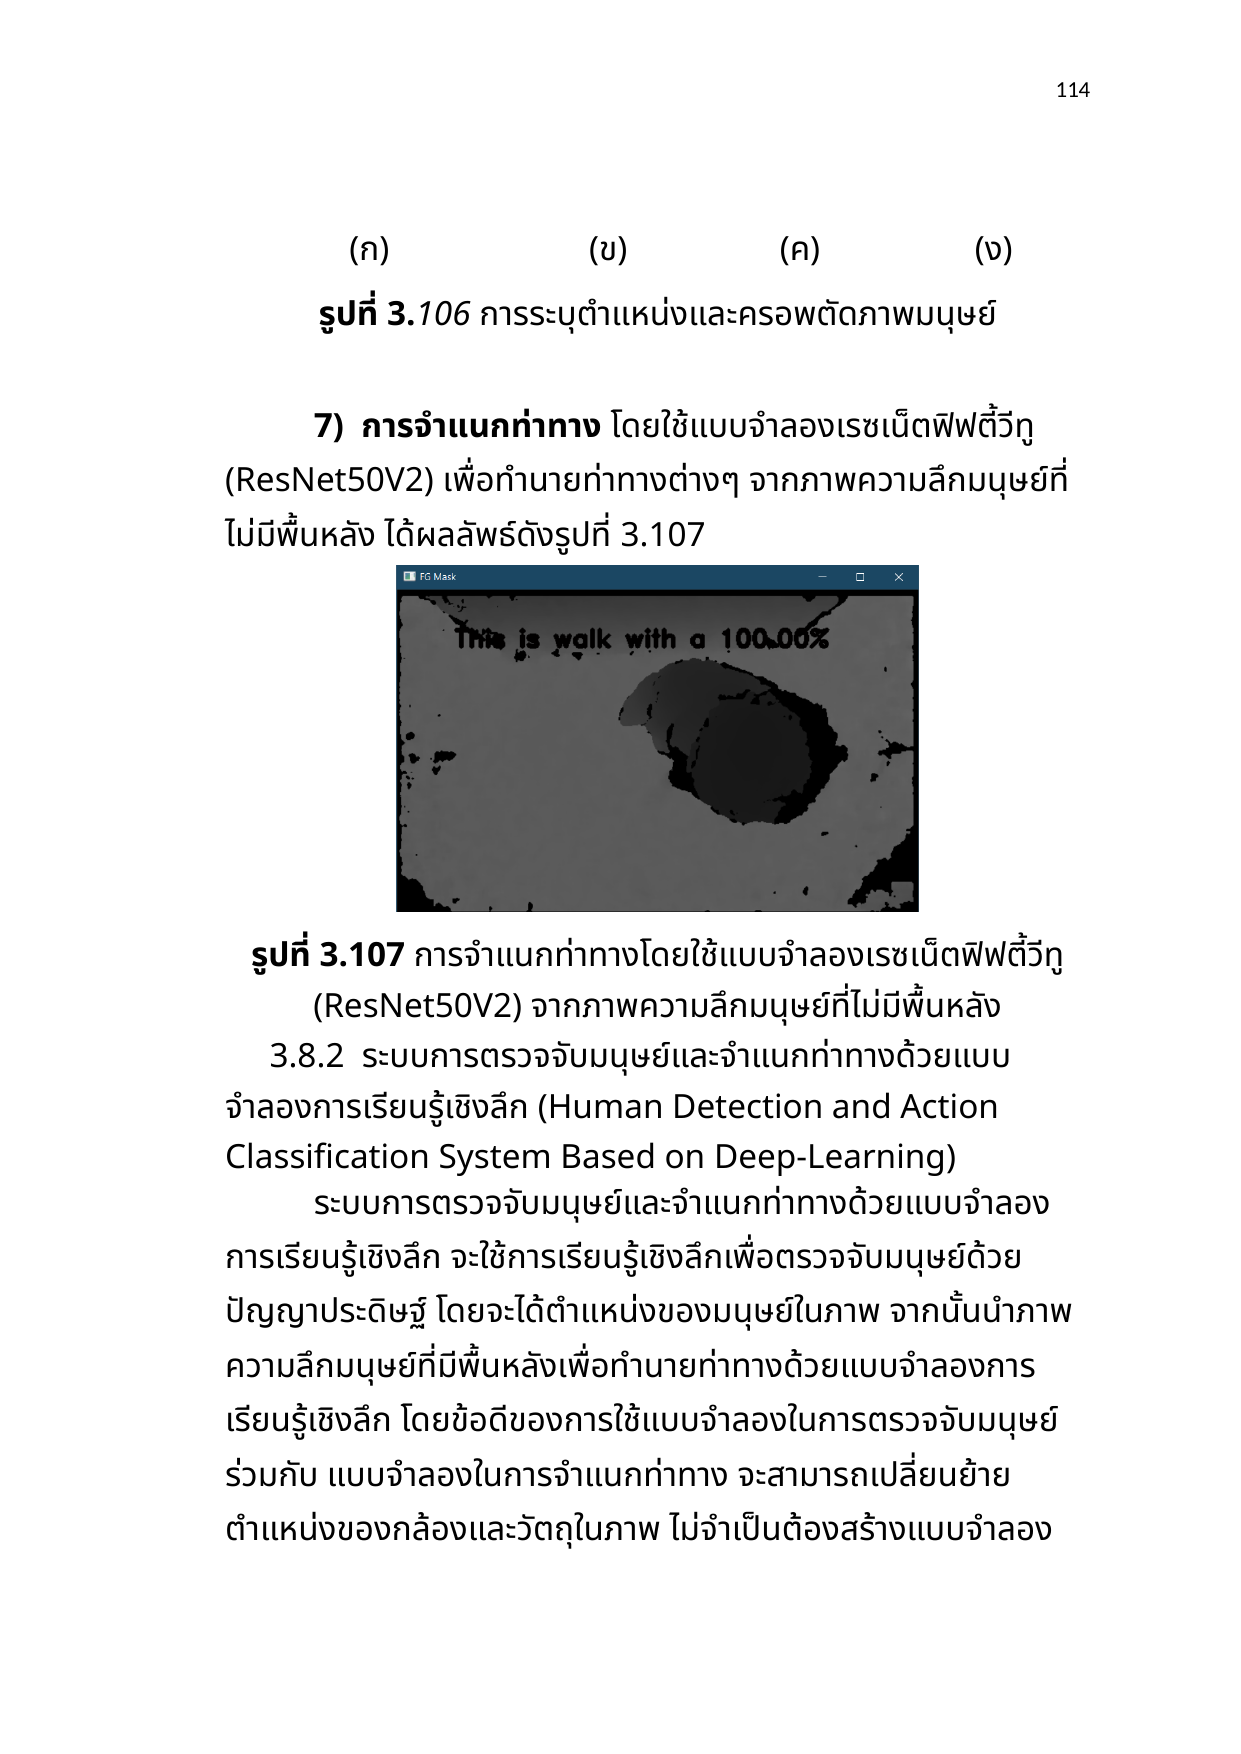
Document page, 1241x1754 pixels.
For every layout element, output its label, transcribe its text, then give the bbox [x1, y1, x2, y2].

table_header (ข) [513, 225, 703, 278]
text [225, 1179, 1090, 1555]
text 7) การจำแนกท่าทาง โดยใช้แบบจำลองเรซเน็ตฟิฟตี้วีทู (ResNet50V2) เพื่อทำนายท่าทางต่างๆ จากภาพความลึกมนุษย์ที่ไม่มีพื้นหลัง ได้ผลลัพธ์ดังรูปที่ 3.107 [225, 401, 1090, 561]
subtitle 3.8.2 ระบบการตรวจจับมนุษย์และจำแนกท่าทางด้วยแบบจำลองการเรียนรู้เชิงลึก (Human Detection and Action Classification System Based on Deep-Learning) [225, 1032, 1090, 1179]
table_header (ค) [703, 225, 897, 278]
text รูปที่ 3.106 การระบุตำแหน่งและครอพตัดภาพมนุษย์ [225, 290, 1090, 341]
picture [396, 565, 919, 912]
text รูปที่ 3.107 การจำแนกท่าทางโดยใช้แบบจำลองเรซเน็ตฟิฟตี้วีทู (ResNet50V2) จากภาพความลึกมนุษย์ที่ไม่มีพื้นหลัง [225, 931, 1090, 1032]
table_header (ง) [897, 225, 1090, 278]
table_header (ก) [225, 225, 513, 278]
